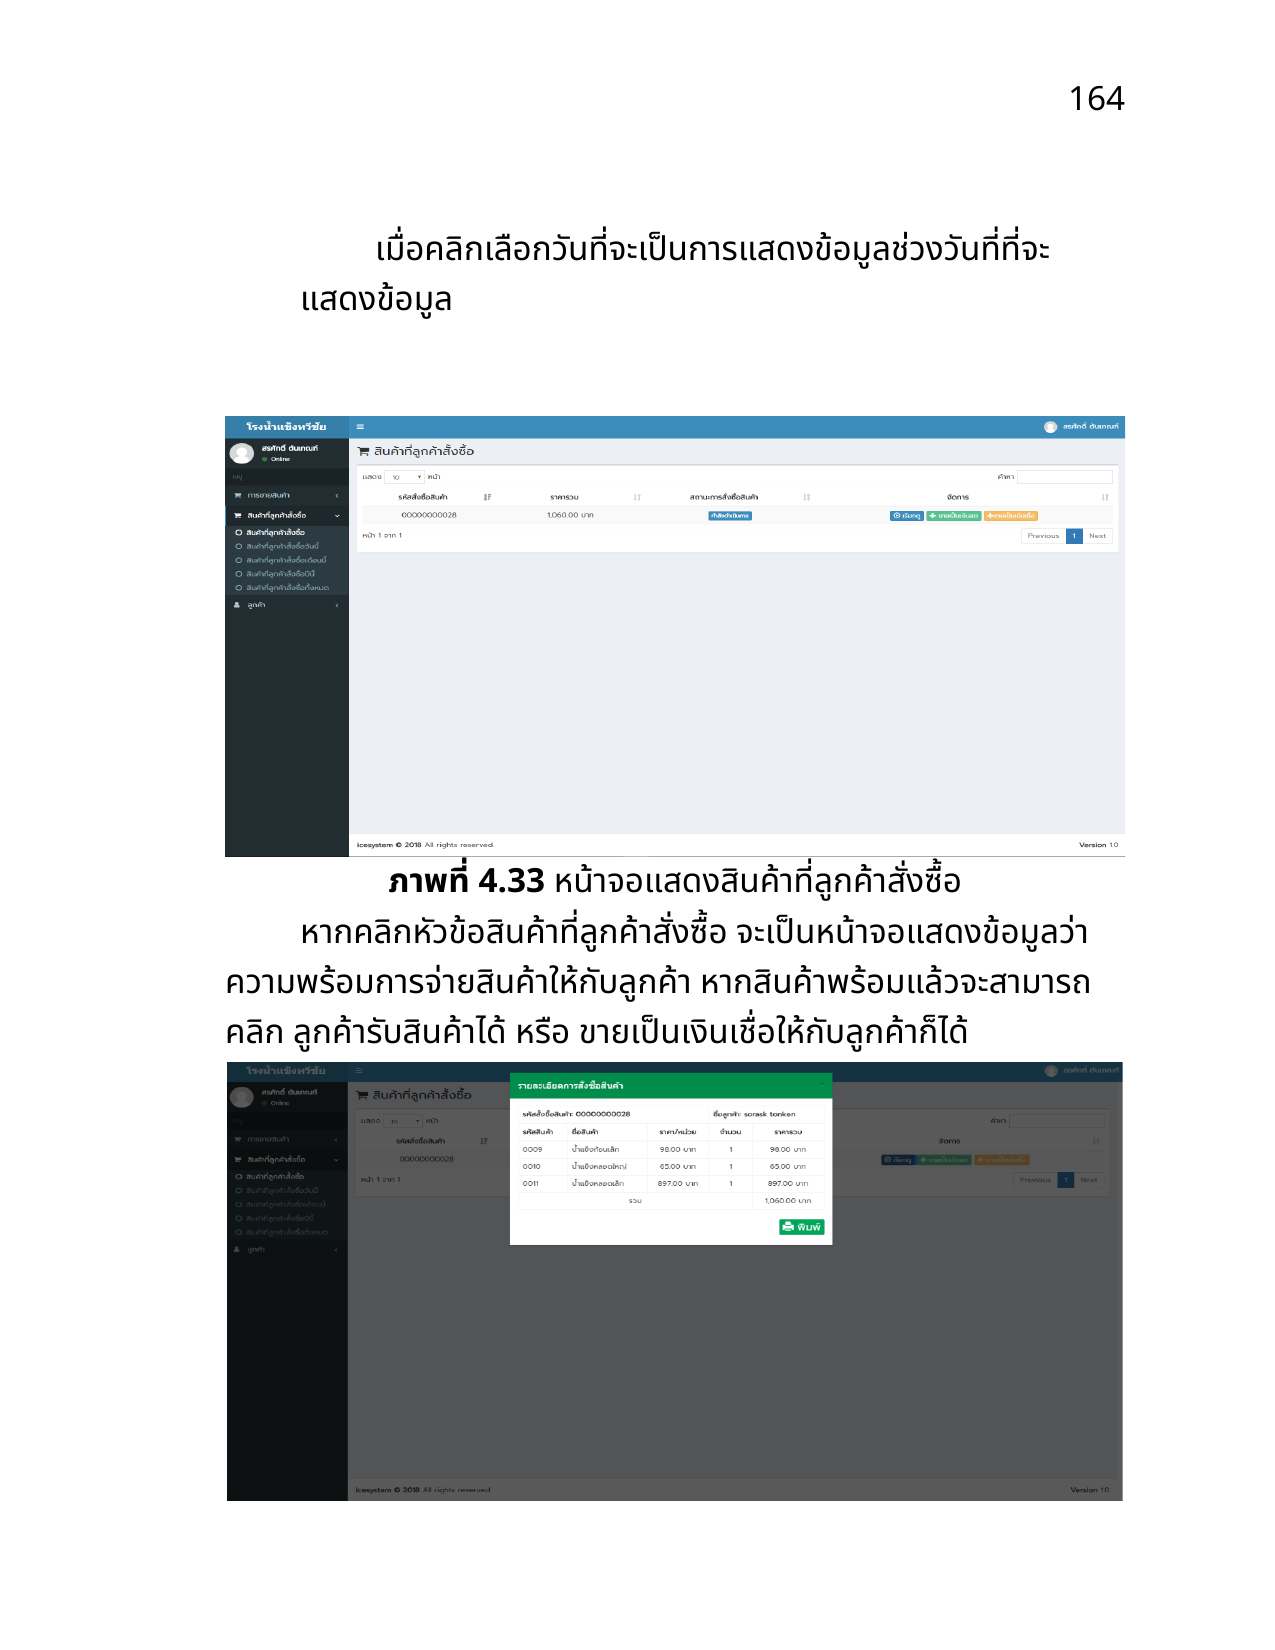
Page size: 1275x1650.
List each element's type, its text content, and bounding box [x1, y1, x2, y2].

text ภาพที่ 4.33 หน้าจอแสดงสินค้าที่ลูกค้าสั่งซื้อ [225, 857, 1125, 908]
picture [225, 416, 1125, 857]
text เมื่อคลิกเลือกวันที่จะเป็นการแสดงข้อมูลช่วงวันที่ที่จะแสดงข้อมูล [300, 225, 1125, 326]
text หากคลิกหัวข้อสินค้าที่ลูกค้าสั่งซื้อ จะเป็นหน้าจอแสดงข้อมูลว่าความพร้อมการจ่ายสินค้าให้กับลูกค้า หากสินค้าพร้อมแล้วจะสามารถคลิก ลูกค้ารับสินค้าได้ หรือ ขายเป็นเงินเชื่อให้กับลูกค้าก็ได้ [225, 908, 1125, 1059]
picture [225, 1062, 1123, 1501]
